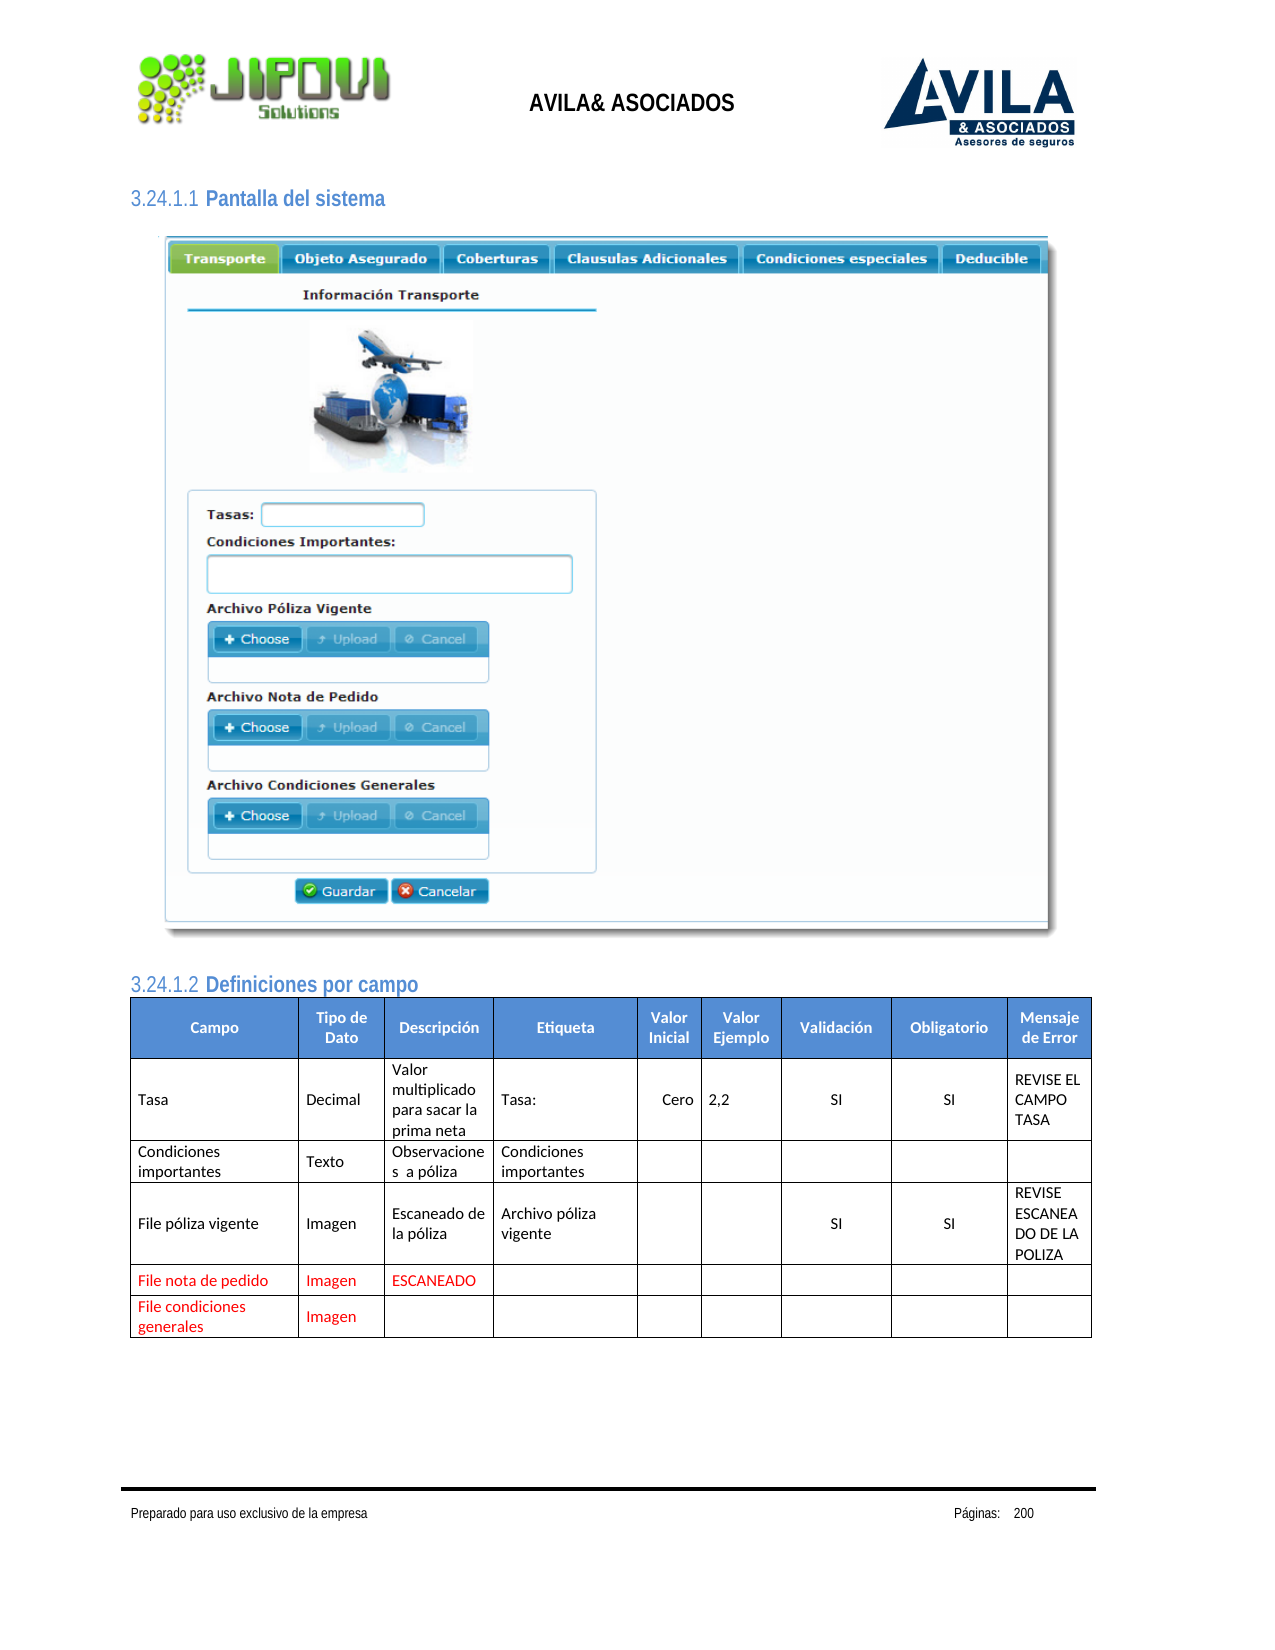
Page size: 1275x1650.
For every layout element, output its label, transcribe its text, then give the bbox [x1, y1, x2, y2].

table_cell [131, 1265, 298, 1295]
subtitle Pantalla del sistema [131, 184, 1092, 211]
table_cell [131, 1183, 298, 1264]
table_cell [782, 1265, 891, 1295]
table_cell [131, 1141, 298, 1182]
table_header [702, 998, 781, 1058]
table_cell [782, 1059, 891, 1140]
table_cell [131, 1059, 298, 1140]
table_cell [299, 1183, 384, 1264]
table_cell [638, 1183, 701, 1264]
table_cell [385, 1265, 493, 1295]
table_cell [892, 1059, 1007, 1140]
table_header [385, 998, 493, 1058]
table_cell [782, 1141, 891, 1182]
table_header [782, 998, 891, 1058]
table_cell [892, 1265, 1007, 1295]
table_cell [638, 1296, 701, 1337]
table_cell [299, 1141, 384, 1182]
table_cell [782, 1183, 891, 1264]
subtitle Definiciones por campo [131, 971, 1092, 997]
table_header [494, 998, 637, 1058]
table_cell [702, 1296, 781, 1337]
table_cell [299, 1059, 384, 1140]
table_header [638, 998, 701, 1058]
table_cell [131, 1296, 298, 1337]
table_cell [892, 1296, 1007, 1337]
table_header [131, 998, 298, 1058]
picture [158, 236, 1065, 946]
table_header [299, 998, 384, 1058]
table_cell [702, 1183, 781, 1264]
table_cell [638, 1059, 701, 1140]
picture [881, 57, 1077, 148]
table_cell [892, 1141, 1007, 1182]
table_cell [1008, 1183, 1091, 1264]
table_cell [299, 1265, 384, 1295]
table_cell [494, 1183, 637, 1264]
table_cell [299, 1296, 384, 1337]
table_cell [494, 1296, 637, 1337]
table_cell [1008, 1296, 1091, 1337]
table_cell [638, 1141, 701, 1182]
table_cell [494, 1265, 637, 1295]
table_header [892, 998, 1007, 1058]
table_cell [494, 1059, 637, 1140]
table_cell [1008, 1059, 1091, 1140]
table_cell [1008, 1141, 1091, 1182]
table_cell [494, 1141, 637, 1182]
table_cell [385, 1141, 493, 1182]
picture [131, 47, 394, 128]
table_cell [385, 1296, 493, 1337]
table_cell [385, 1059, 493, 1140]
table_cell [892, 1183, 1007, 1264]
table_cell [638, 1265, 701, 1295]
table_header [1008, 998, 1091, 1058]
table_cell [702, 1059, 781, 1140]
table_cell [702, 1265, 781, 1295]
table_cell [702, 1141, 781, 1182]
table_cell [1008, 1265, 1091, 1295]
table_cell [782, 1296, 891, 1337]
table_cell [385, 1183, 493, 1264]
